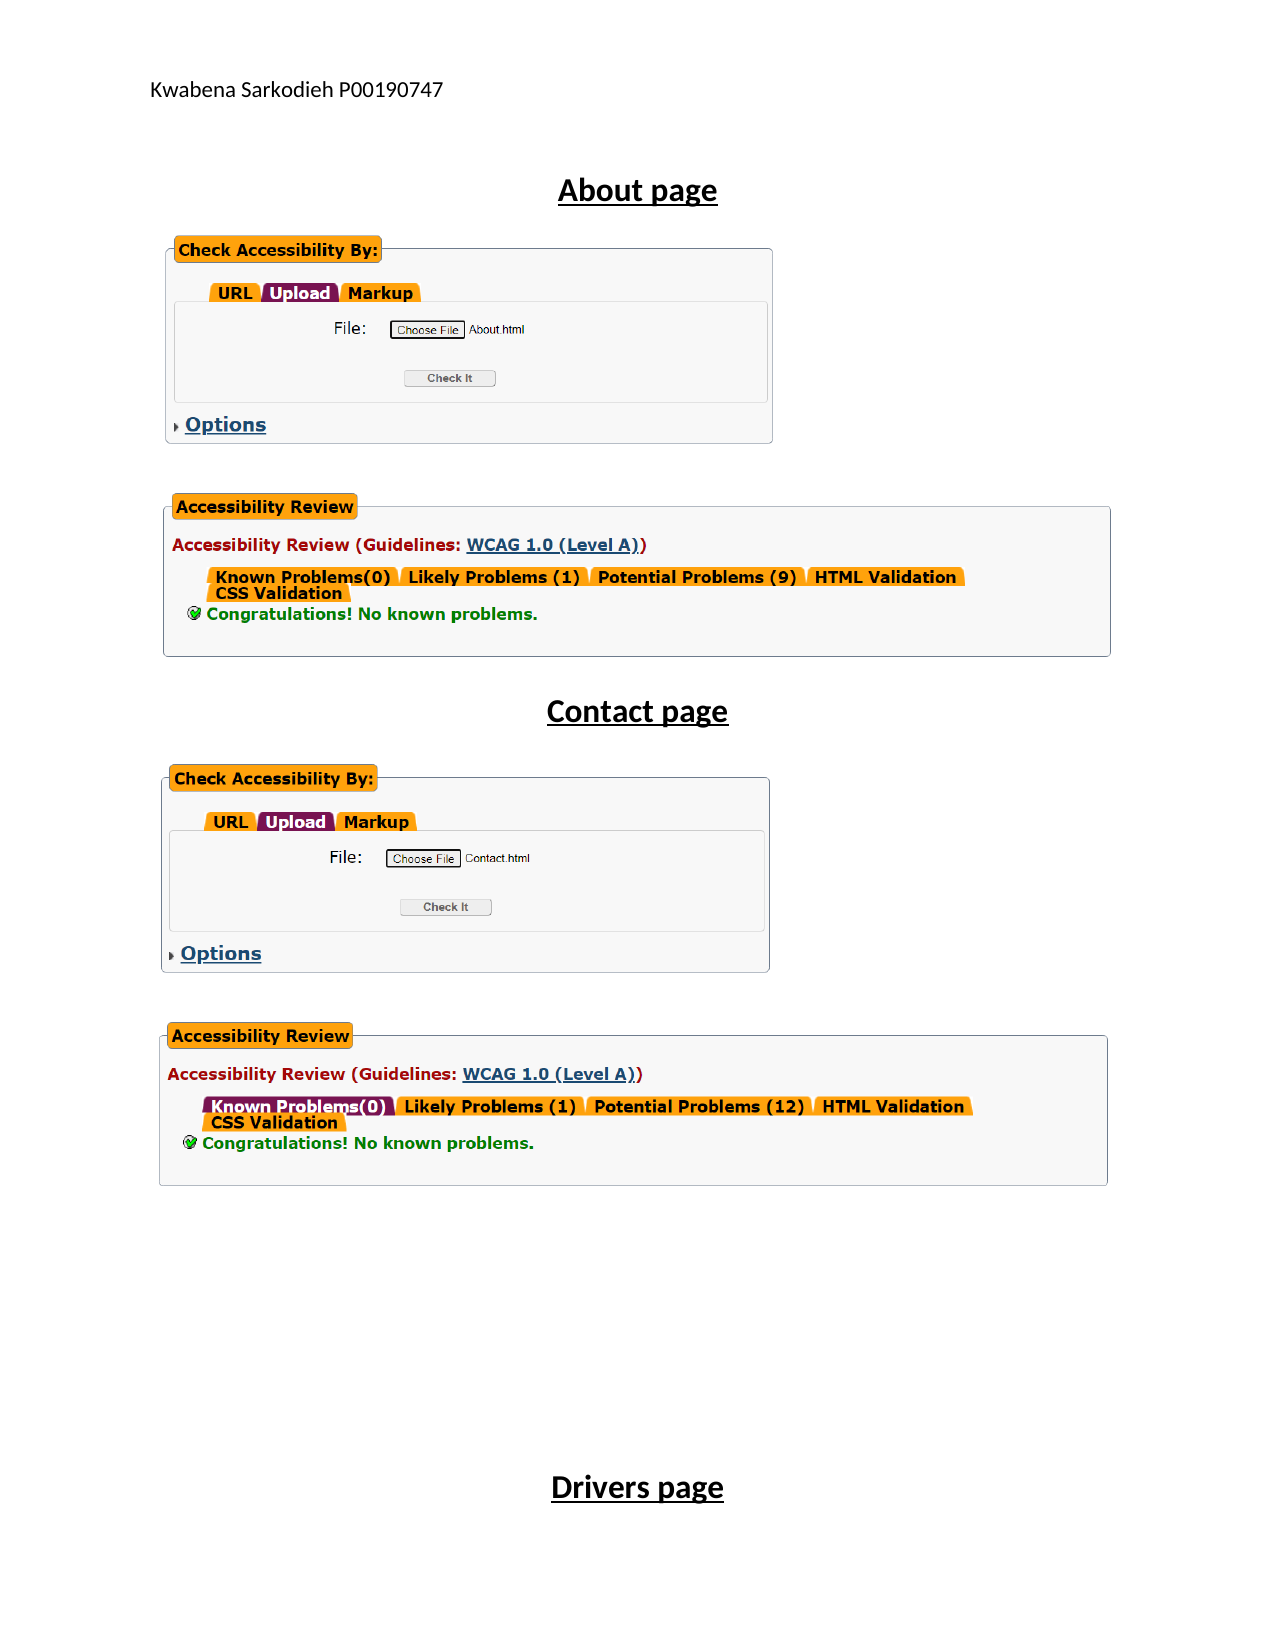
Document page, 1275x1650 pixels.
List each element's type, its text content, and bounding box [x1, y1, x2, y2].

text About page [150, 169, 1125, 209]
picture [150, 750, 1125, 1205]
picture [150, 229, 1125, 671]
text Contact page [150, 690, 1125, 730]
text Drivers page [150, 1466, 1125, 1507]
